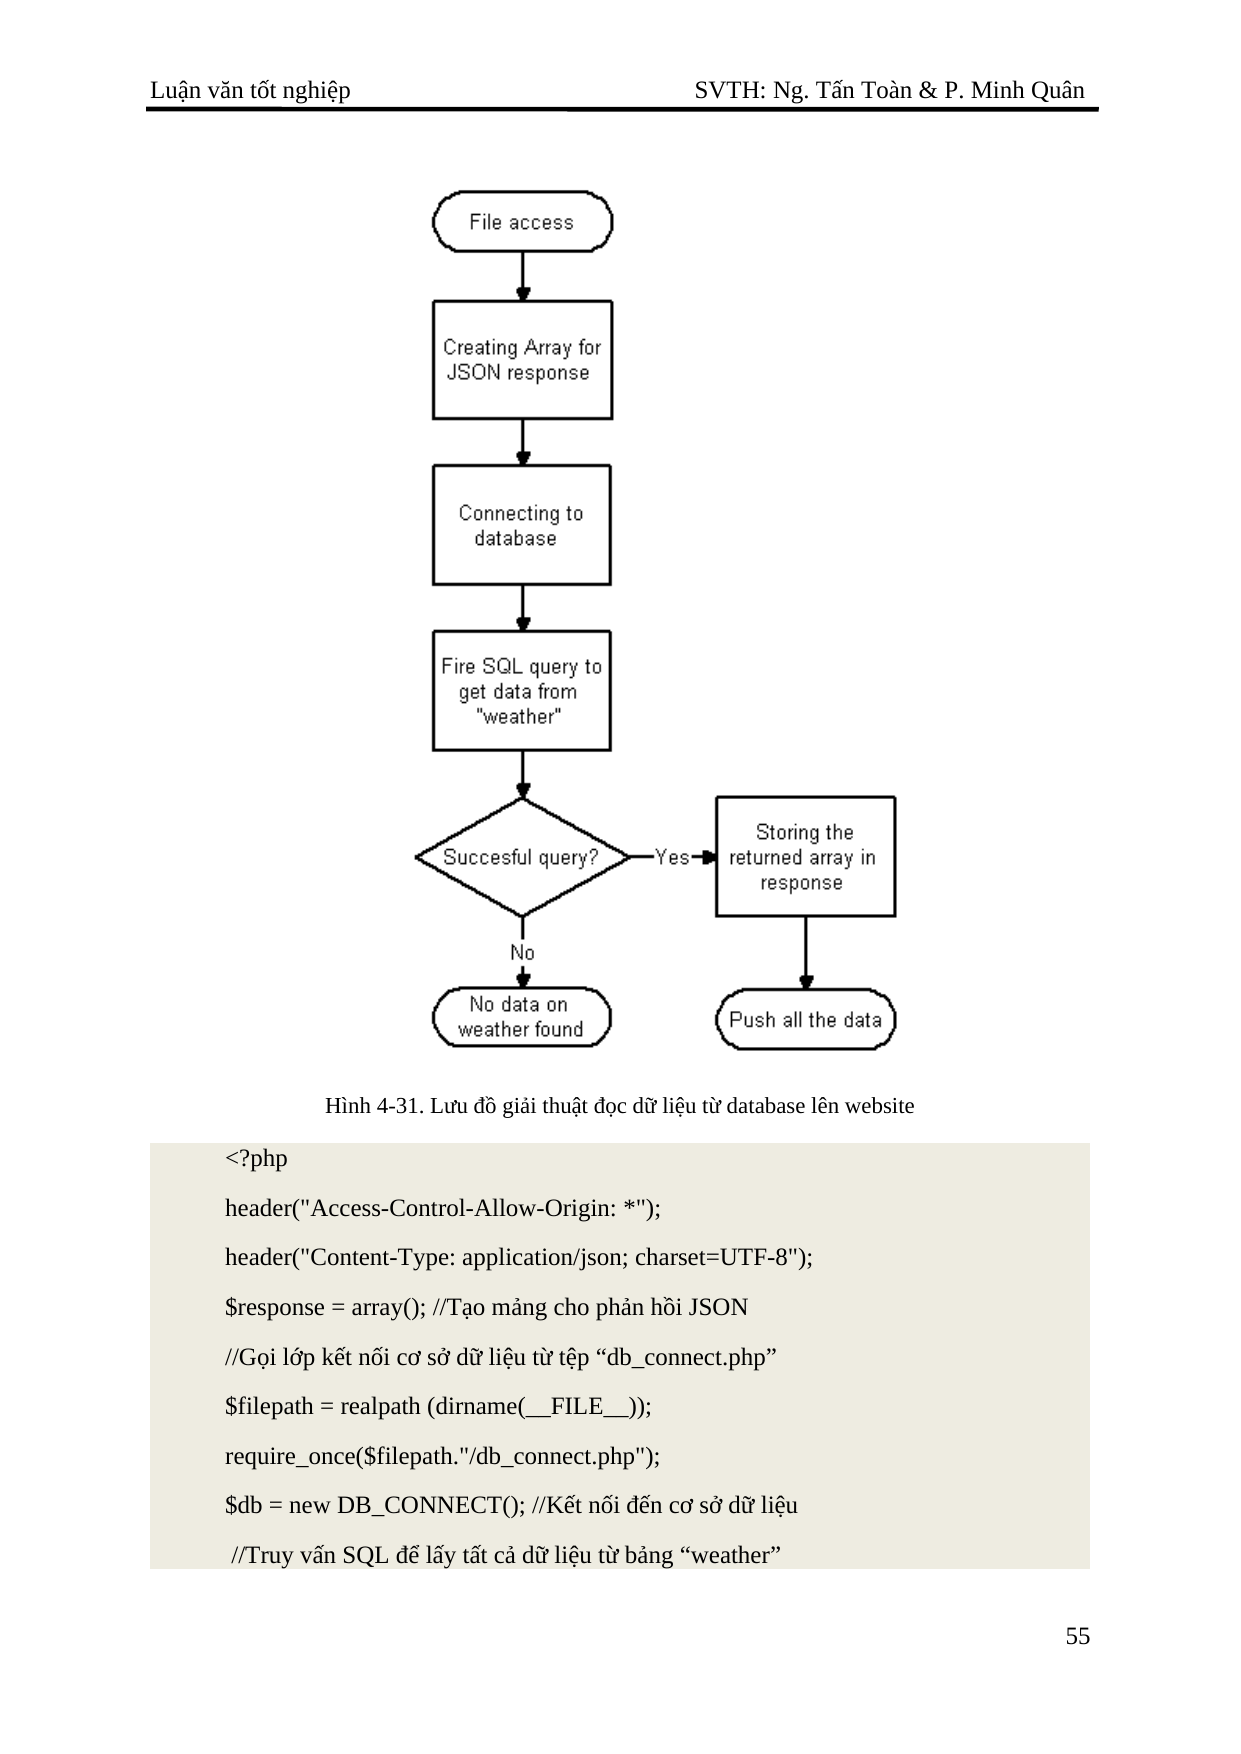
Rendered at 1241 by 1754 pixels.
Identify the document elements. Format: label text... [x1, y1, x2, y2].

text <?php [150, 1143, 1090, 1172]
picture [401, 178, 914, 1068]
text header("Content-Type: application/json; charset=UTF-8"); [150, 1242, 1090, 1271]
text require_once($filepath."/db_connect.php"); [150, 1441, 1090, 1469]
text $filepath = realpath (dirname(__FILE__)); [150, 1391, 1090, 1420]
text //Truy vấn SQL để lấy tất cả dữ liệu từ bảng “weather” [150, 1540, 1090, 1569]
text //Gọi lớp kết nối cơ sở dữ liệu từ tệp “db_connect.php” [150, 1342, 1090, 1370]
text $db = new DB_CONNECT(); //Kết nối đến cơ sở dữ liệu [150, 1490, 1090, 1519]
text $response = array(); //Tạo mảng cho phản hồi JSON [150, 1292, 1090, 1321]
text header("Access-Control-Allow-Origin: *"); [150, 1193, 1090, 1222]
